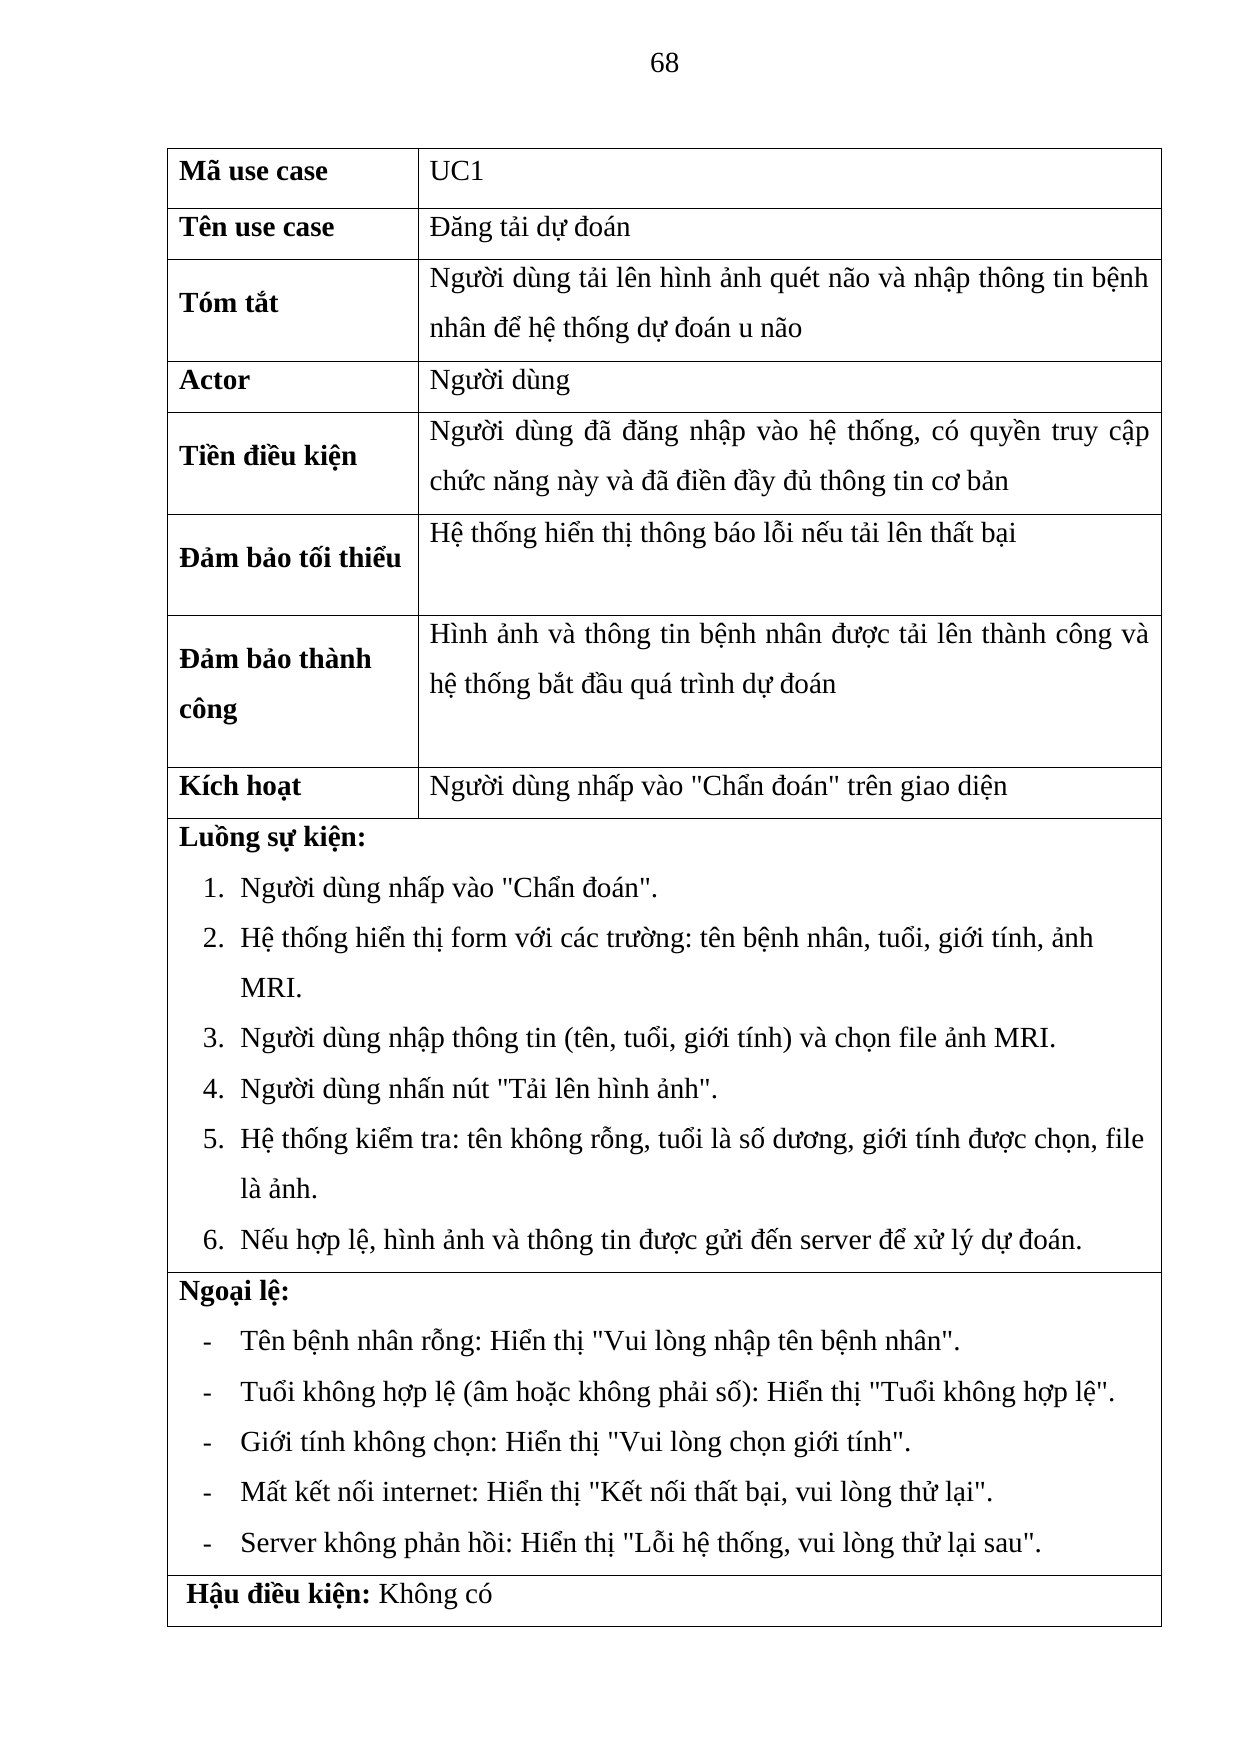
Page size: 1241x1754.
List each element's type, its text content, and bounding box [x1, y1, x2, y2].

table_cell Người dùng nhấp vào "Chẩn đoán" trên giao diện [419, 768, 1161, 818]
table_cell Đảm bảo thành công [168, 616, 418, 767]
table_cell Kích hoạt [168, 768, 418, 818]
table_cell Tiền điều kiện [168, 413, 418, 514]
table_cell Tóm tắt [168, 260, 418, 361]
table_cell Ngoại lệ: Tên bệnh nhân rỗng: Hiển thị "Vui lòng nhập tên bệnh nhân". Tuổi không hợp lệ (âm hoặc không phải số): Hiển thị "Tuổi không hợp lệ". Giới tính không chọn: Hiển thị "Vui lòng chọn giới tính". Mất kết nối internet: Hiển thị "Kết nối thất bại, vui lòng thử lại". Server không phản hồi: Hiển thị "Lỗi hệ thống, vui lòng thử lại sau". [168, 1273, 1161, 1575]
table_cell Hệ thống hiển thị thông báo lỗi nếu tải lên thất bại [419, 515, 1161, 615]
table_header UC1 [419, 149, 1161, 208]
table_cell Đăng tải dự đoán [419, 209, 1161, 259]
table_cell Actor [168, 362, 418, 412]
table_cell Hình ảnh và thông tin bệnh nhân được tải lên thành công và hệ thống bắt đầu quá trình dự đoán [419, 616, 1161, 767]
table_cell Người dùng tải lên hình ảnh quét não và nhập thông tin bệnh nhân để hệ thống dự đoán u não [419, 260, 1161, 361]
table_cell Luồng sự kiện: Người dùng nhấp vào "Chẩn đoán". Hệ thống hiển thị form với các trường: tên bệnh nhân, tuổi, giới tính, ảnh MRI. Người dùng nhập thông tin (tên, tuổi, giới tính) và chọn file ảnh MRI. Người dùng nhấn nút "Tải lên hình ảnh". Hệ thống kiểm tra: tên không rỗng, tuổi là số dương, giới tính được chọn, file là ảnh. Nếu hợp lệ, hình ảnh và thông tin được gửi đến server để xử lý dự đoán. [168, 819, 1161, 1272]
table_cell Người dùng đã đăng nhập vào hệ thống, có quyền truy cập chức năng này và đã điền đầy đủ thông tin cơ bản [419, 413, 1161, 514]
table_cell Tên use case [168, 209, 418, 259]
table_cell Đảm bảo tối thiểu [168, 515, 418, 615]
table_header Mã use case [168, 149, 418, 208]
table_cell Người dùng [419, 362, 1161, 412]
table_cell Hậu điều kiện: Không có [168, 1576, 1161, 1626]
